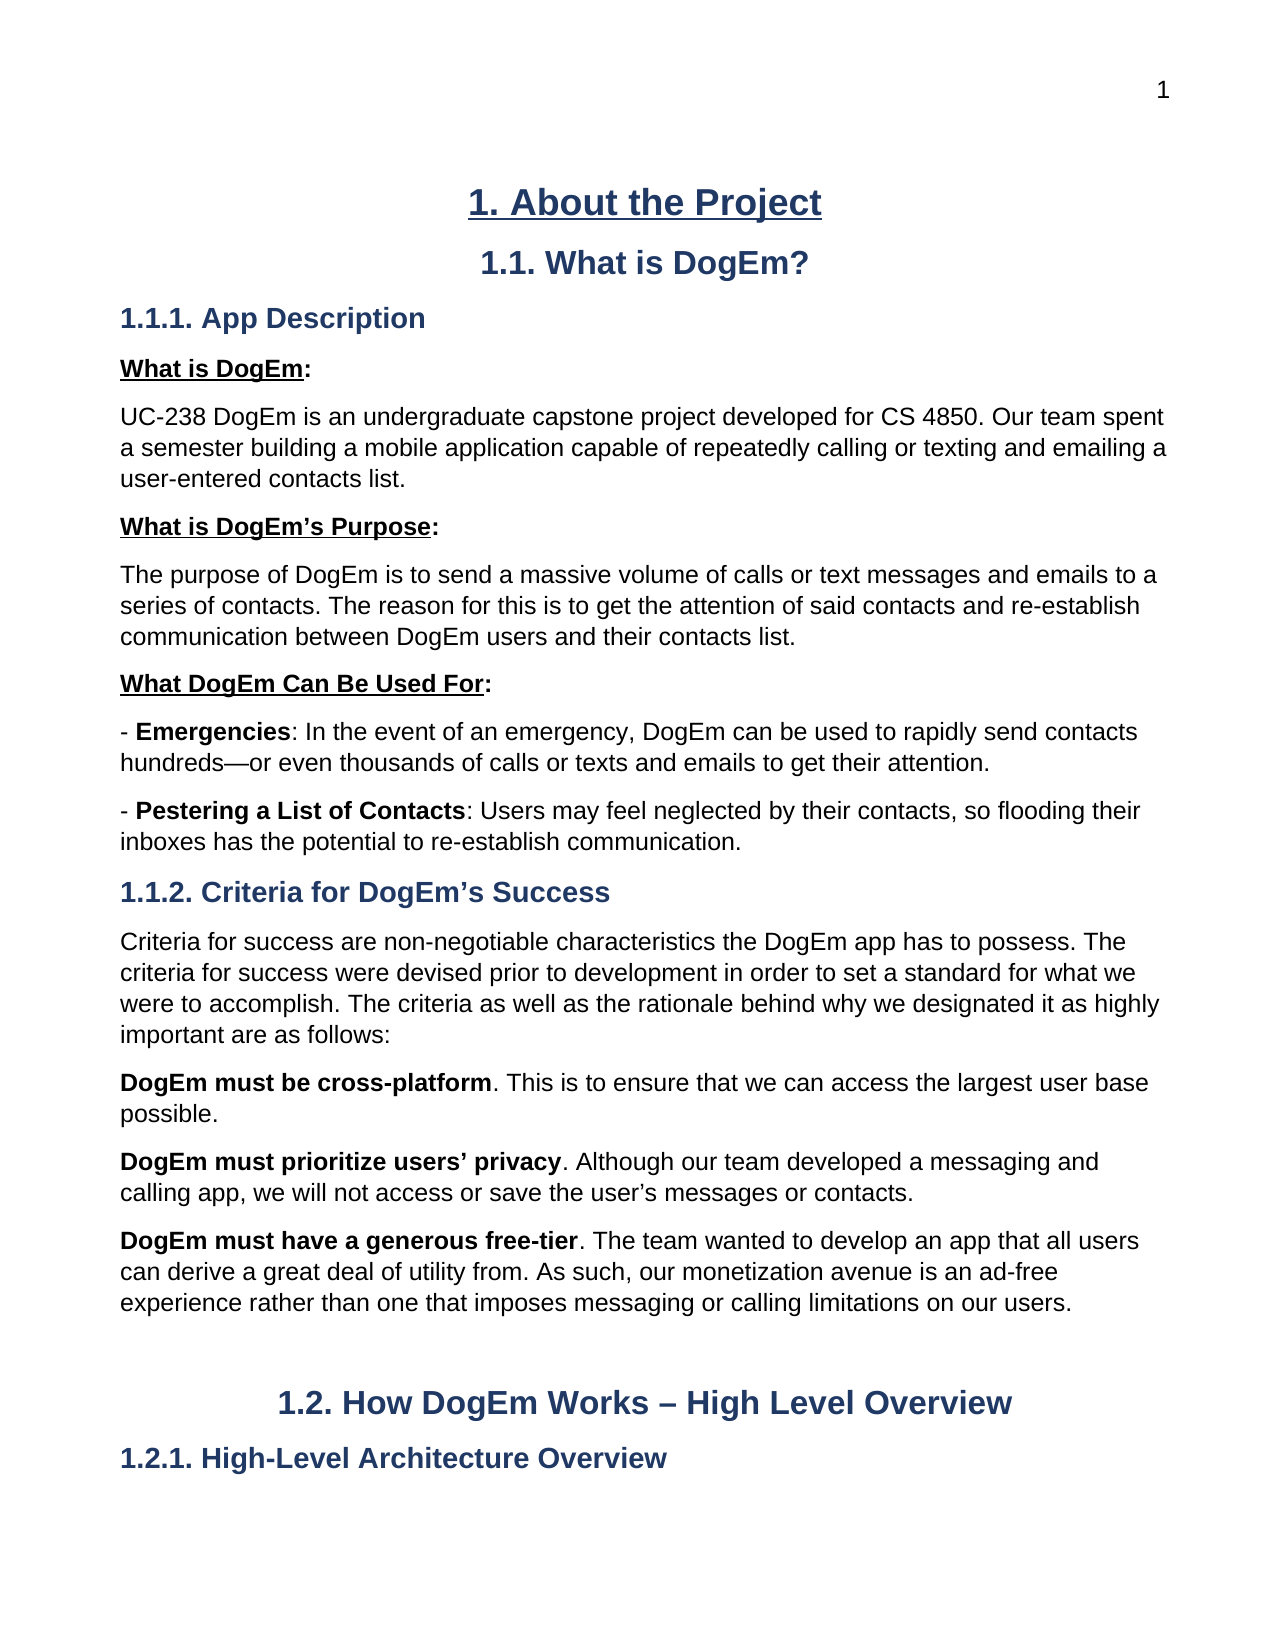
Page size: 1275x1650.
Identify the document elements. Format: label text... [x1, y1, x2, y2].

text UC-238 DogEm is an undergraduate capstone project developed for CS 4850. Our team spent a semester building a mobile application capable of repeatedly calling or texting and emailing a user-entered contacts list. [120, 402, 1170, 493]
text - Pestering a List of Contacts: Users may feel neglected by their contacts, so flooding their inboxes has the potential to re-establish communication. [120, 796, 1170, 856]
text - Emergencies: In the event of an emergency, DogEm can be used to rapidly send contacts hundreds—or even thousands of calls or texts and emails to get their attention. [120, 717, 1170, 777]
text Criteria for success are non-negotiable characteristics the DogEm app has to possess. The criteria for success were devised prior to development in order to set a standard for what we were to accomplish. The criteria as well as the rationale behind why we designated it as highly important are as follows: [120, 927, 1170, 1049]
text 1. About the Project [120, 180, 1170, 223]
text DogEm must be cross-platform. This is to ensure that we can access the largest user base possible. [120, 1068, 1170, 1128]
text DogEm must have a generous free-tier. The team wanted to develop an app that all users can derive a great deal of utility from. As such, our monetization avenue is an ad-free experience rather than one that imposes messaging or calling limitations on our users. [120, 1226, 1170, 1317]
text 1.1.1. App Description [120, 302, 1170, 335]
text The purpose of DogEm is to send a massive volume of calls or text messages and emails to a series of contacts. The reason for this is to get the attention of said contacts and re-establish communication between DogEm users and their contacts list. [120, 559, 1170, 650]
text 1.1. What is DogEm? [120, 243, 1170, 282]
text What DogEm Can Be Used For: [120, 669, 1170, 698]
text DogEm must prioritize users’ privacy. Although our team developed a messaging and calling app, we will not access or save the user’s messages or contacts. [120, 1147, 1170, 1207]
text 1.2.1. High-Level Architecture Overview [120, 1441, 1170, 1475]
text What is DogEm’s Purpose: [120, 512, 1170, 541]
text What is DogEm: [120, 354, 1170, 383]
text 1.1.2. Criteria for DogEm’s Success [120, 874, 1170, 908]
text 1.2. How DogEm Works – High Level Overview [120, 1383, 1170, 1422]
